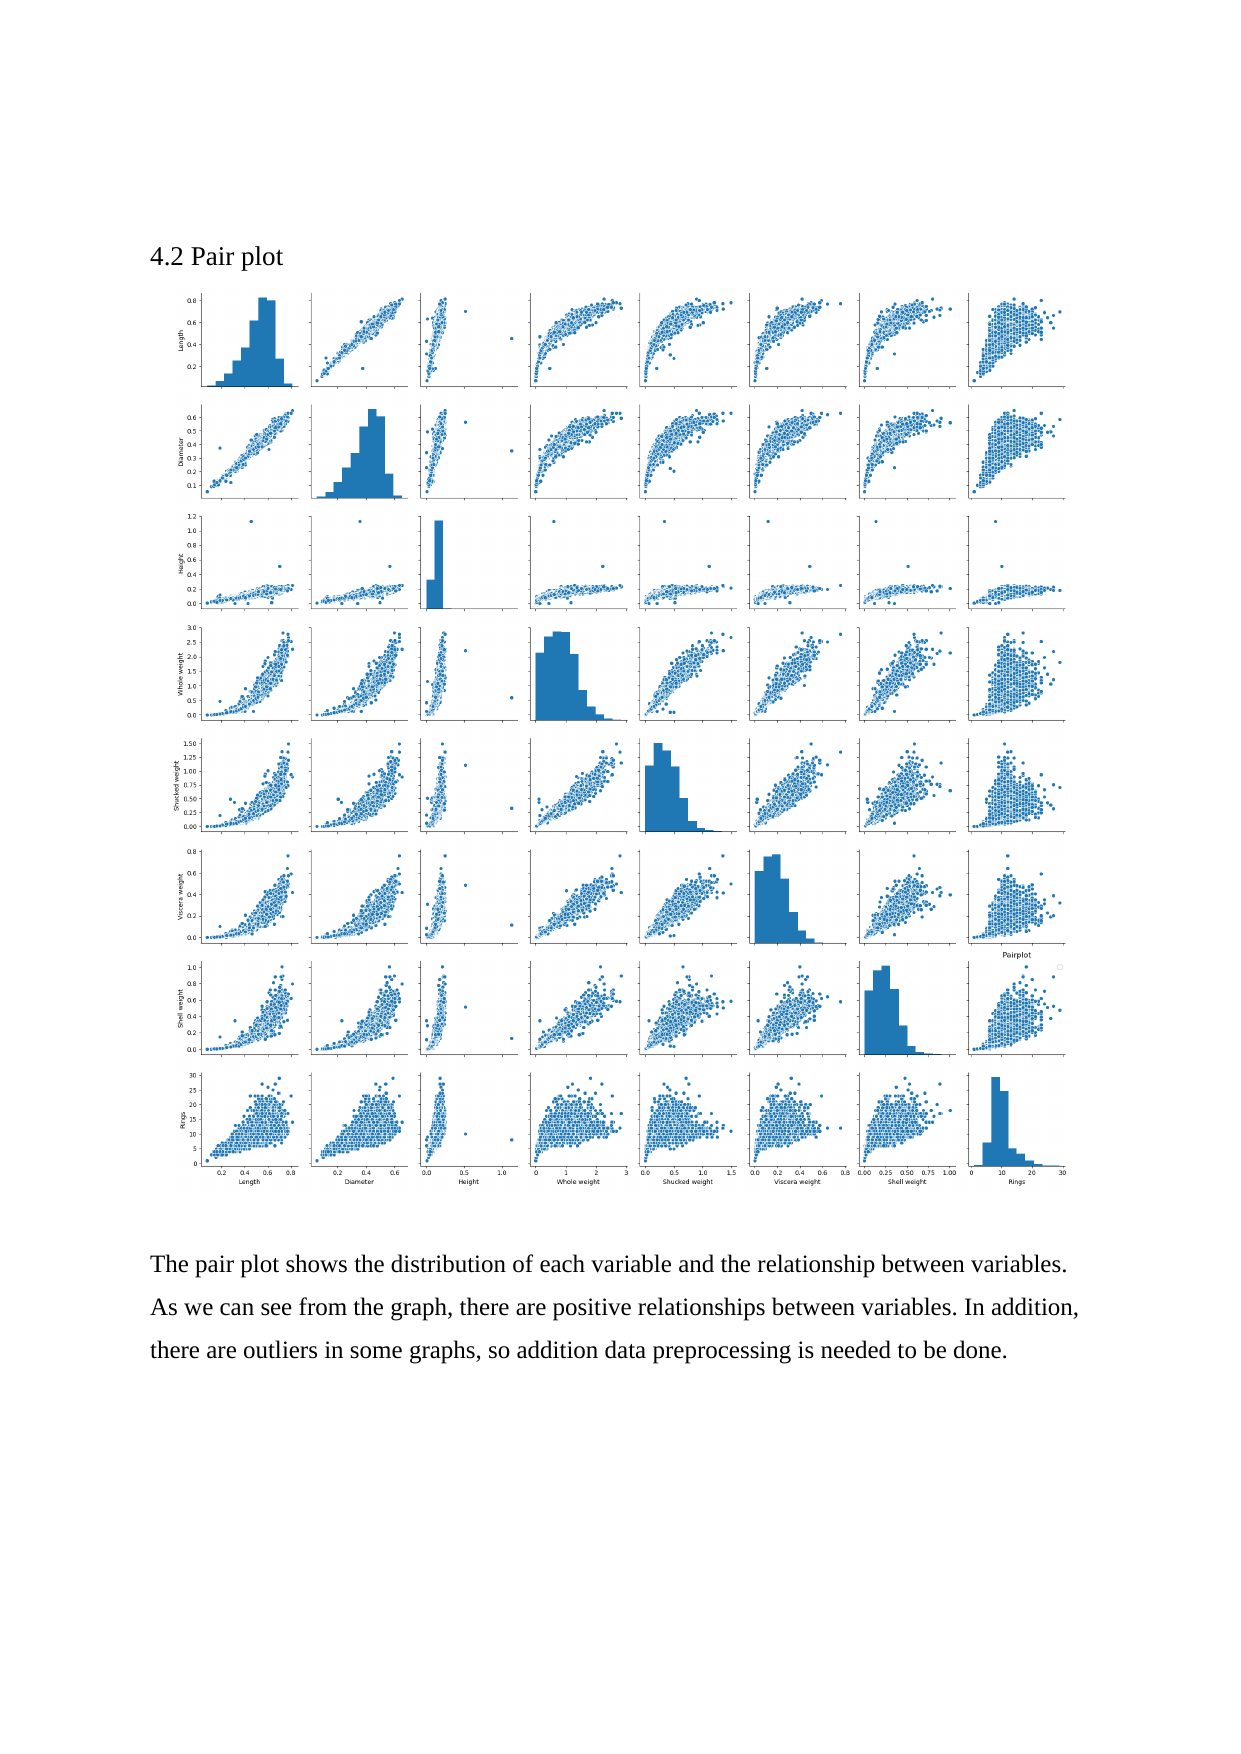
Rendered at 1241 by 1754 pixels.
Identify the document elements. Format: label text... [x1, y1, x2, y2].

picture [167, 287, 1073, 1192]
text The pair plot shows the distribution of each variable and the relationship between variables. As we can see from the graph, there are positive relationships between variables. In addition, there are outliers in some graphs, so addition data preprocessing is needed to be done. [150, 1249, 1090, 1364]
subtitle 4.2 Pair plot [150, 240, 1090, 272]
